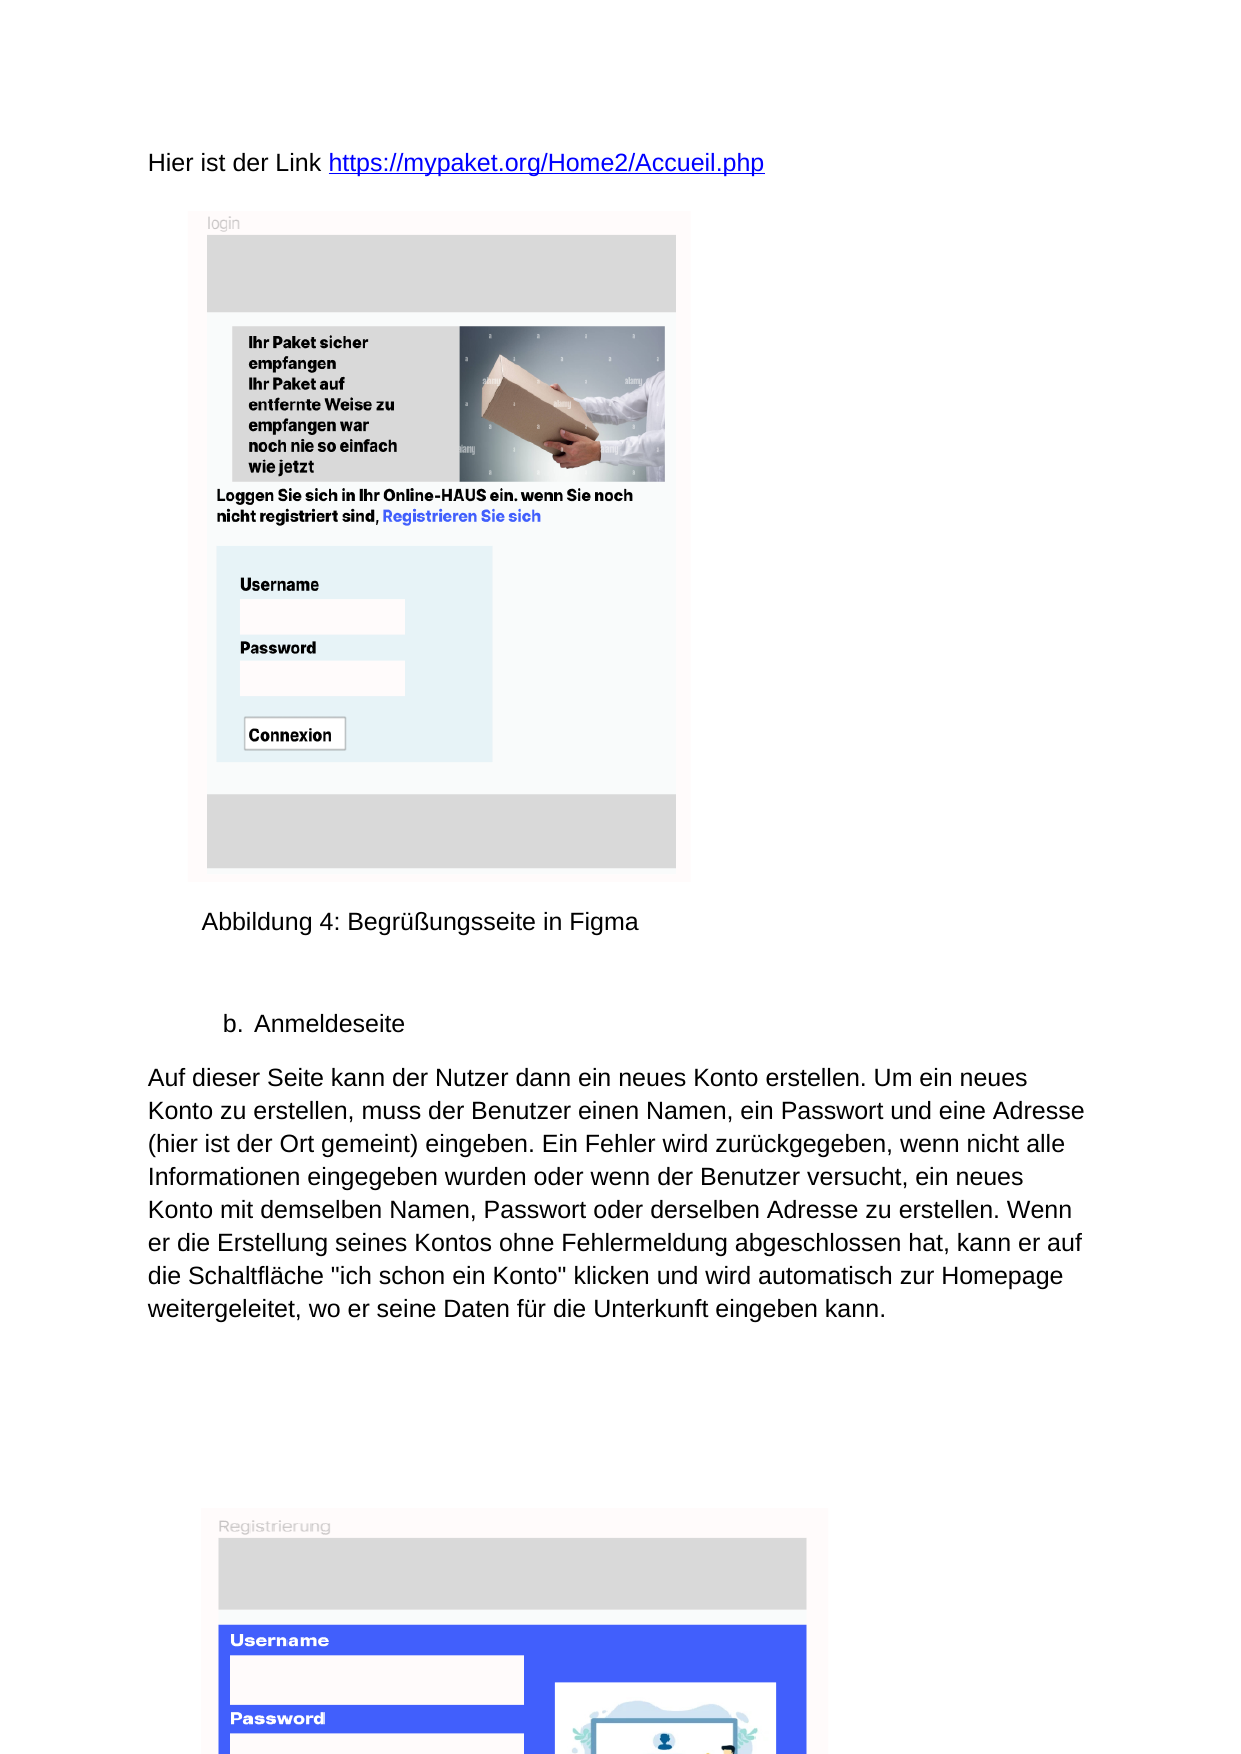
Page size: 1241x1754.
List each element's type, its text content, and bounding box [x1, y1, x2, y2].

picture [187, 211, 691, 882]
list Anmeldeseite [223, 1009, 1093, 1038]
text Hier ist der Link https://mypaket.org/Home2/Accueil.php [148, 148, 1093, 176]
text Auf dieser Seite kann der Nutzer dann ein neues Konto erstellen. Um ein neues Konto zu erstellen, muss der Benutzer einen Namen, ein Passwort und eine Adresse (hier ist der Ort gemeint) eingeben. Ein Fehler wird zurückgegeben, wenn nicht alle Informationen eingegeben wurden oder wenn der Benutzer versucht, ein neues Konto mit demselben Namen, Passwort oder derselben Adresse zu erstellen. Wenn er die Erstellung seines Kontos ohne Fehlermeldung abgeschlossen hat, kann er auf die Schaltfläche "ich schon ein Konto" klicken und wird automatisch zur Homepage weitergeleitet, wo er seine Daten für die Unterkunft eingeben kann. [148, 1063, 1093, 1323]
picture [201, 1508, 829, 1754]
